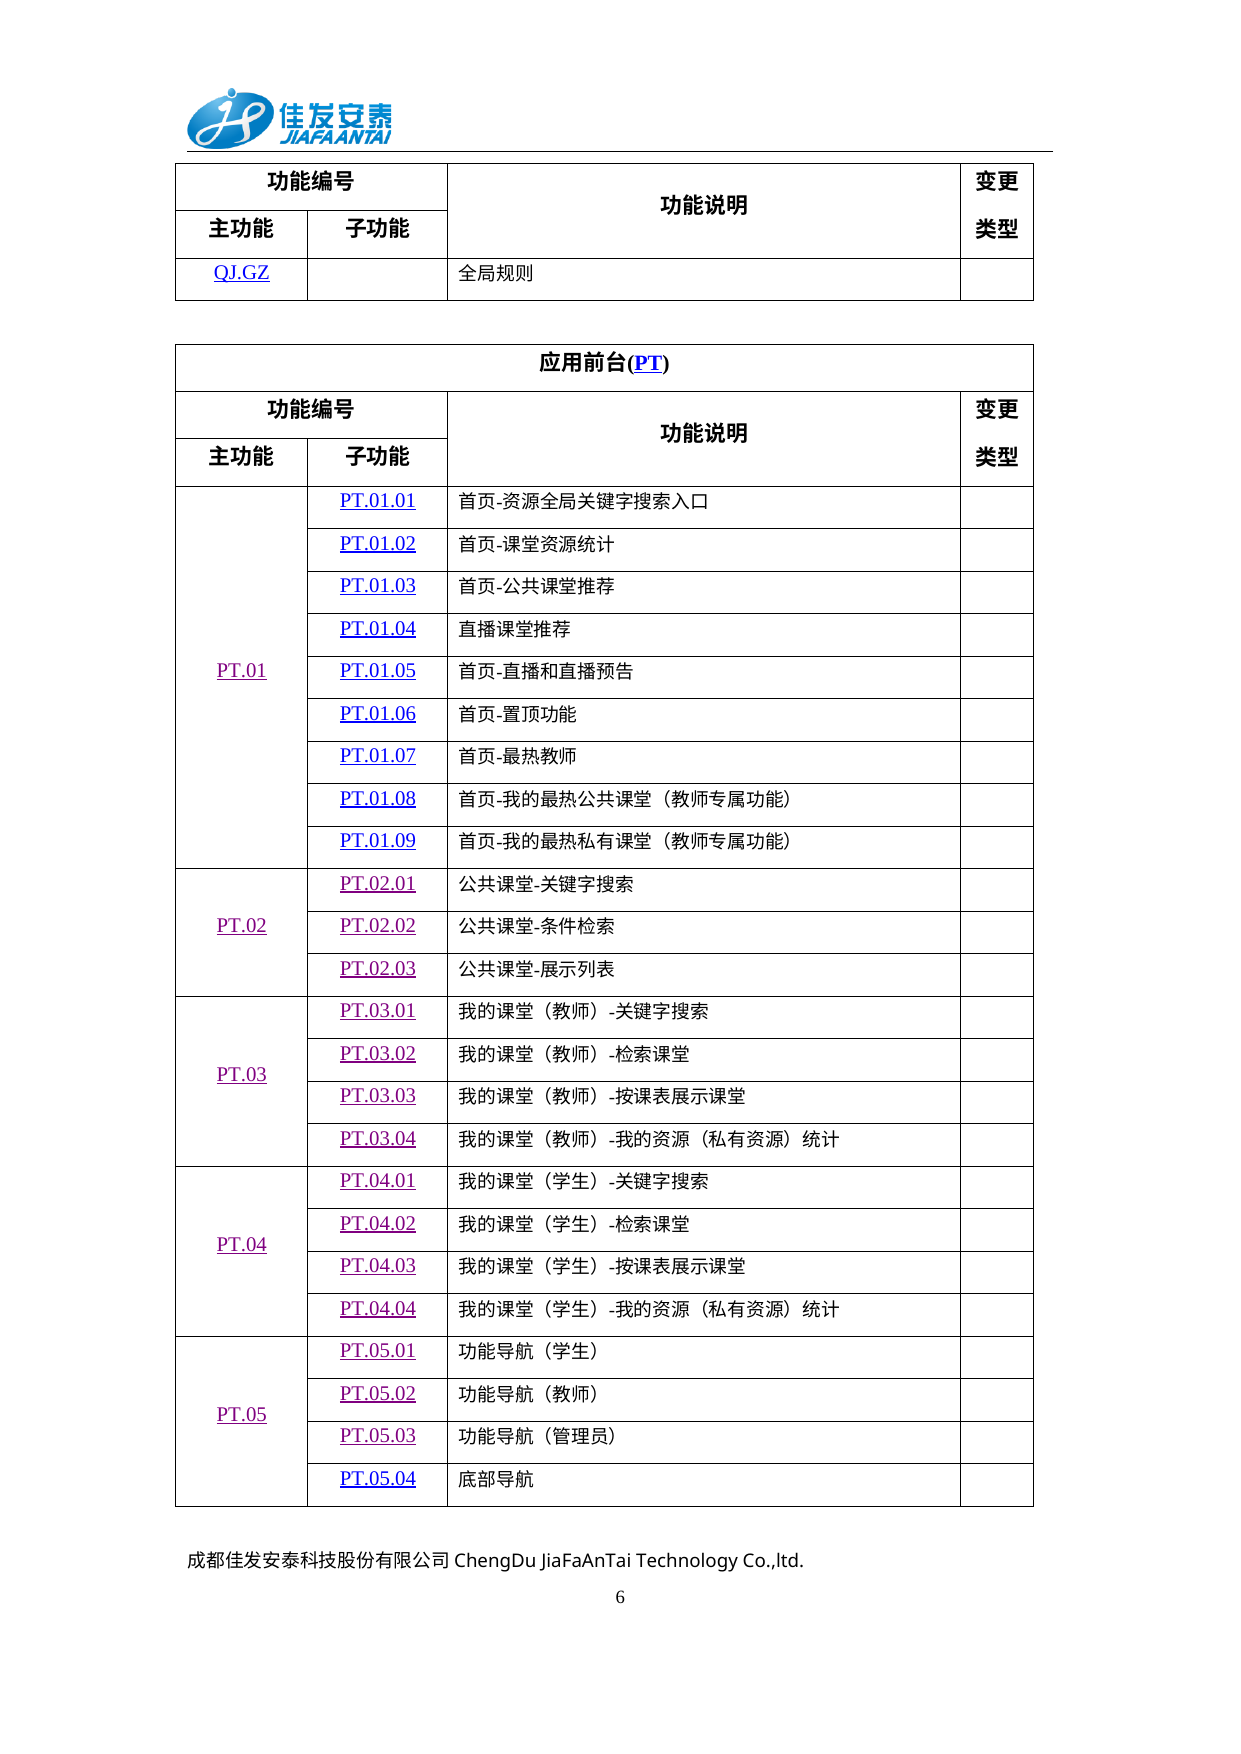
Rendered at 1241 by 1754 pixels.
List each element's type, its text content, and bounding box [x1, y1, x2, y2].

table_cell PT.01.08 [308, 784, 447, 826]
table_cell PT.04.03 [308, 1252, 447, 1293]
table_cell 子功能 [308, 439, 447, 486]
table_cell 变更 类型 [961, 164, 1033, 257]
table_cell PT.05.01 [308, 1337, 447, 1378]
table_cell [961, 1337, 1033, 1378]
table_cell PT.04.01 [308, 1167, 447, 1208]
table_cell PT.01.01 [308, 487, 447, 528]
table_cell [961, 1422, 1033, 1463]
table_cell PT.05 [176, 1337, 307, 1506]
table_cell [961, 954, 1033, 996]
table_cell 变更 类型 [961, 392, 1033, 486]
table_cell 子功能 [308, 211, 447, 257]
table_cell [961, 784, 1033, 826]
table_cell [961, 1294, 1033, 1336]
table_cell 功能导航（管理员） [448, 1422, 960, 1463]
table_cell 首页-公共课堂推荐 [448, 572, 960, 613]
table_header 应用前台(PT) [176, 345, 1033, 391]
table_cell [961, 1379, 1033, 1421]
table_cell 我的课堂（学生）-我的资源（私有资源）统计 [448, 1294, 960, 1336]
table_cell 功能说明 [448, 164, 960, 257]
table_cell 主功能 [176, 439, 307, 486]
table_cell [961, 1039, 1033, 1081]
table_cell PT.02.03 [308, 954, 447, 996]
table_cell 公共课堂-条件检索 [448, 912, 960, 953]
table_cell 我的课堂（学生）-检索课堂 [448, 1209, 960, 1251]
table_cell [961, 869, 1033, 911]
table_cell 我的课堂（教师）-按课表展示课堂 [448, 1082, 960, 1123]
table_cell PT.05.04 [308, 1464, 447, 1506]
table_cell 主功能 [176, 211, 307, 257]
table_cell PT.04.02 [308, 1209, 447, 1251]
table_cell PT.04.04 [308, 1294, 447, 1336]
table_cell 首页-直播和直播预告 [448, 657, 960, 698]
table_cell PT.01.05 [308, 657, 447, 698]
table_cell PT.01.07 [308, 742, 447, 783]
table_cell PT.02.01 [308, 869, 447, 911]
table_cell 功能导航（学生） [448, 1337, 960, 1378]
table_cell 全局规则 [448, 259, 960, 300]
table_cell PT.02.02 [308, 912, 447, 953]
table_cell PT.01.03 [308, 572, 447, 613]
table_cell PT.02 [176, 869, 307, 996]
table_cell PT.03.03 [308, 1082, 447, 1123]
table_cell [961, 997, 1033, 1038]
table_cell [961, 1464, 1033, 1506]
table_cell [961, 1124, 1033, 1166]
table_cell [961, 657, 1033, 698]
table_cell [961, 699, 1033, 741]
table_cell PT.05.03 [308, 1422, 447, 1463]
table_cell [308, 259, 447, 300]
table_cell 首页-置顶功能 [448, 699, 960, 741]
table_cell PT.01 [176, 487, 307, 868]
table_cell [961, 259, 1033, 300]
picture [187, 88, 392, 149]
table_cell [961, 1082, 1033, 1123]
table_cell 功能说明 [448, 392, 960, 486]
table_cell 功能编号 [176, 164, 447, 210]
table_cell 首页-我的最热公共课堂（教师专属功能） [448, 784, 960, 826]
table_cell 我的课堂（教师）-检索课堂 [448, 1039, 960, 1081]
table_cell [961, 827, 1033, 868]
table_cell PT.01.09 [308, 827, 447, 868]
table_cell 公共课堂-展示列表 [448, 954, 960, 996]
table_cell PT.01.04 [308, 614, 447, 656]
table_cell 首页-课堂资源统计 [448, 529, 960, 571]
table_cell [961, 742, 1033, 783]
table_cell [961, 529, 1033, 571]
table_cell PT.01.02 [308, 529, 447, 571]
table_cell QJ.GZ [176, 259, 307, 300]
table_cell PT.03 [176, 997, 307, 1166]
table_cell [961, 572, 1033, 613]
table_cell 直播课堂推荐 [448, 614, 960, 656]
table_cell 功能导航（教师） [448, 1379, 960, 1421]
table_cell 首页-资源全局关键字搜索入口 [448, 487, 960, 528]
table_cell 我的课堂（教师）-关键字搜索 [448, 997, 960, 1038]
table_cell [961, 912, 1033, 953]
table_cell 我的课堂（学生）-关键字搜索 [448, 1167, 960, 1208]
table_cell 首页-我的最热私有课堂（教师专属功能） [448, 827, 960, 868]
table_cell PT.01.06 [308, 699, 447, 741]
table_cell [961, 1252, 1033, 1293]
table_cell [961, 614, 1033, 656]
table_cell PT.03.02 [308, 1039, 447, 1081]
table_cell 功能编号 [176, 392, 447, 438]
table_cell 我的课堂（教师）-我的资源（私有资源）统计 [448, 1124, 960, 1166]
table_cell PT.03.01 [308, 997, 447, 1038]
table_cell 公共课堂-关键字搜索 [448, 869, 960, 911]
table_cell PT.03.04 [308, 1124, 447, 1166]
table_cell PT.04 [176, 1167, 307, 1336]
table_cell PT.05.02 [308, 1379, 447, 1421]
table_cell [961, 487, 1033, 528]
table_cell 底部导航 [448, 1464, 960, 1506]
table_cell 首页-最热教师 [448, 742, 960, 783]
table_cell [961, 1167, 1033, 1208]
table_cell [961, 1209, 1033, 1251]
table_cell 我的课堂（学生）-按课表展示课堂 [448, 1252, 960, 1293]
